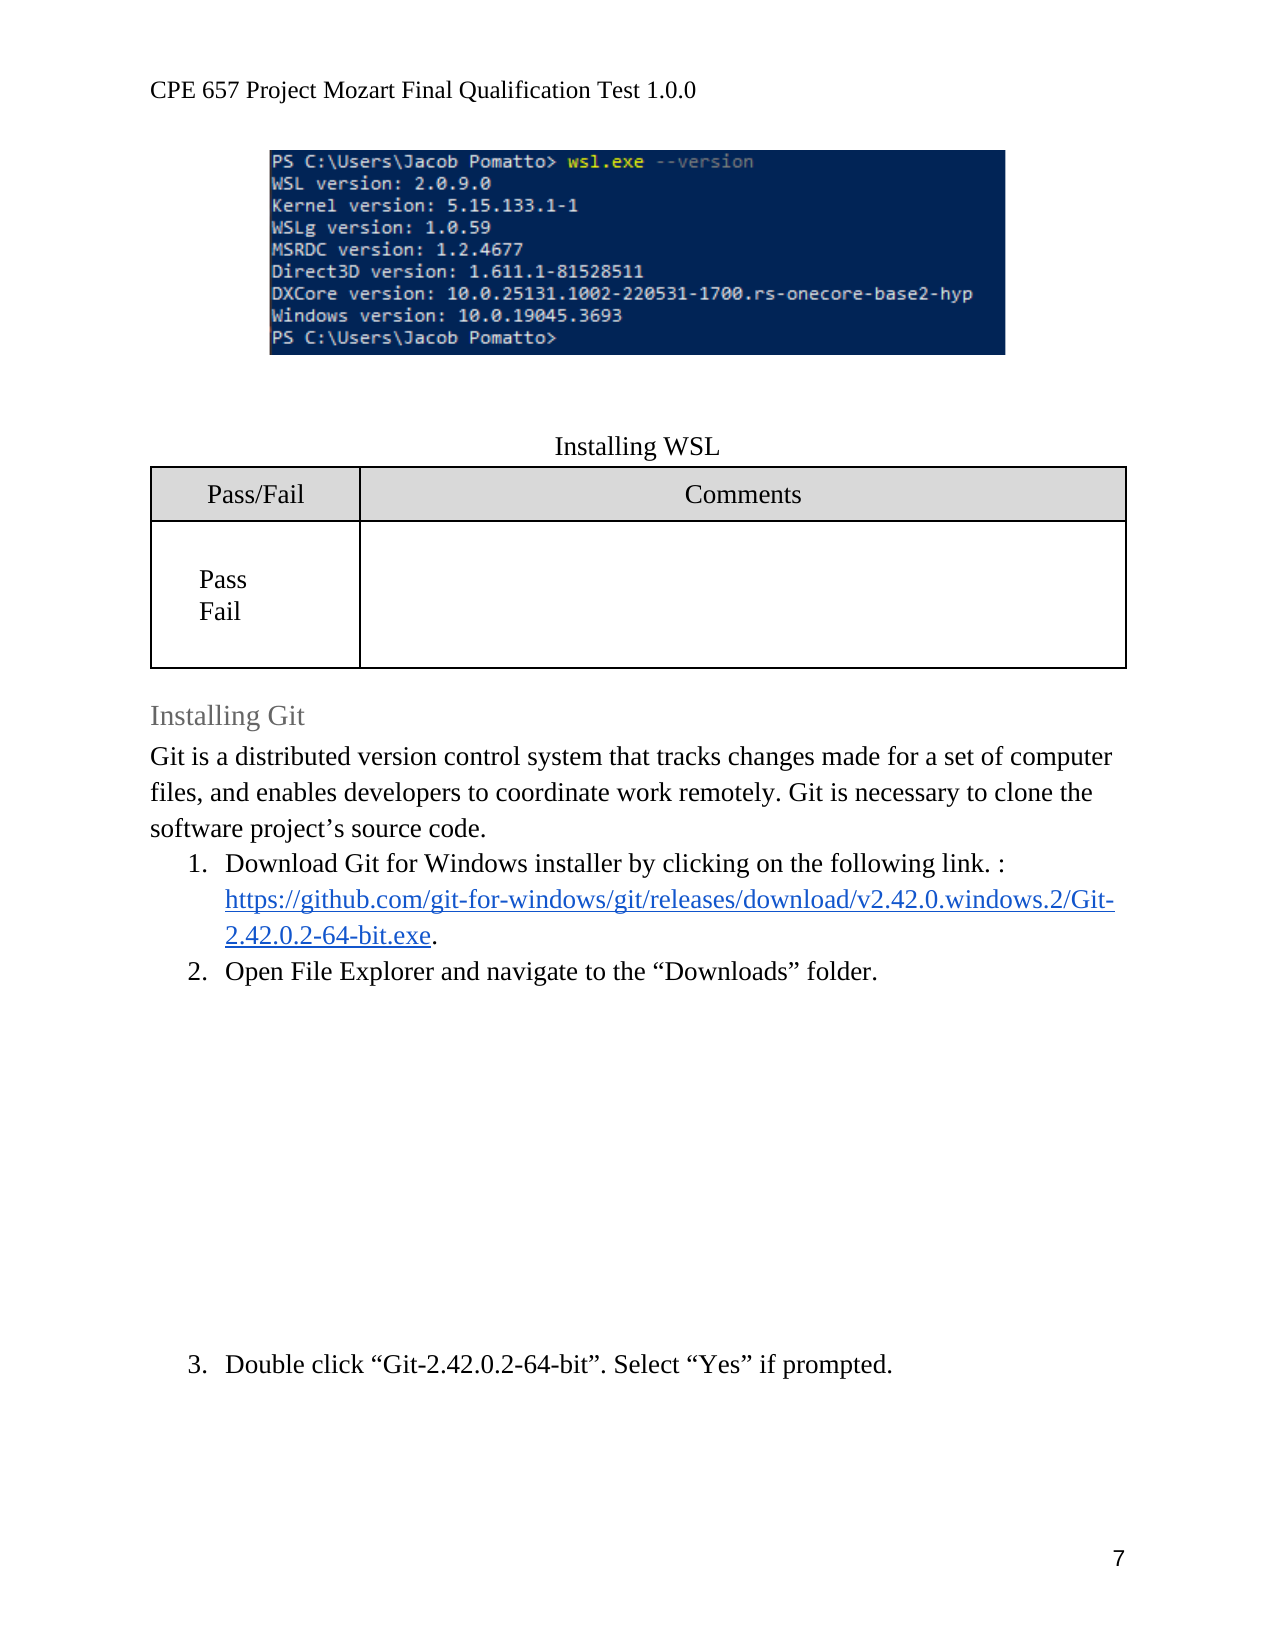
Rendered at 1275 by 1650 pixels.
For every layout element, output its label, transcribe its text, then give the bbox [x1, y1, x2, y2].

list Download Git for Windows installer by clicking on the following link. : https://github.com/git-for-windows/git/releases/download/v2.42.0.windows.2/Git-2.42.0.2-64-bit.exe. [187, 848, 1125, 950]
list Open File Explorer and navigate to the “Downloads” folder. [187, 955, 1125, 986]
text Git is a distributed version control system that tracks changes made for a set of computer files, and enables developers to coordinate work remotely. Git is necessary to clone the software project’s source code. [150, 740, 1125, 843]
table_header Pass/Fail [152, 468, 359, 520]
picture [269, 150, 1006, 355]
text Installing WSL [150, 430, 1125, 461]
subtitle Installing Git [150, 698, 1125, 732]
table_cell [361, 522, 1125, 667]
list Double click “Git-2.42.0.2-64-bit”. Select “Yes” if prompted. [187, 1348, 1125, 1379]
table_header Comments [361, 468, 1125, 520]
table_cell Pass Fail [152, 522, 359, 667]
